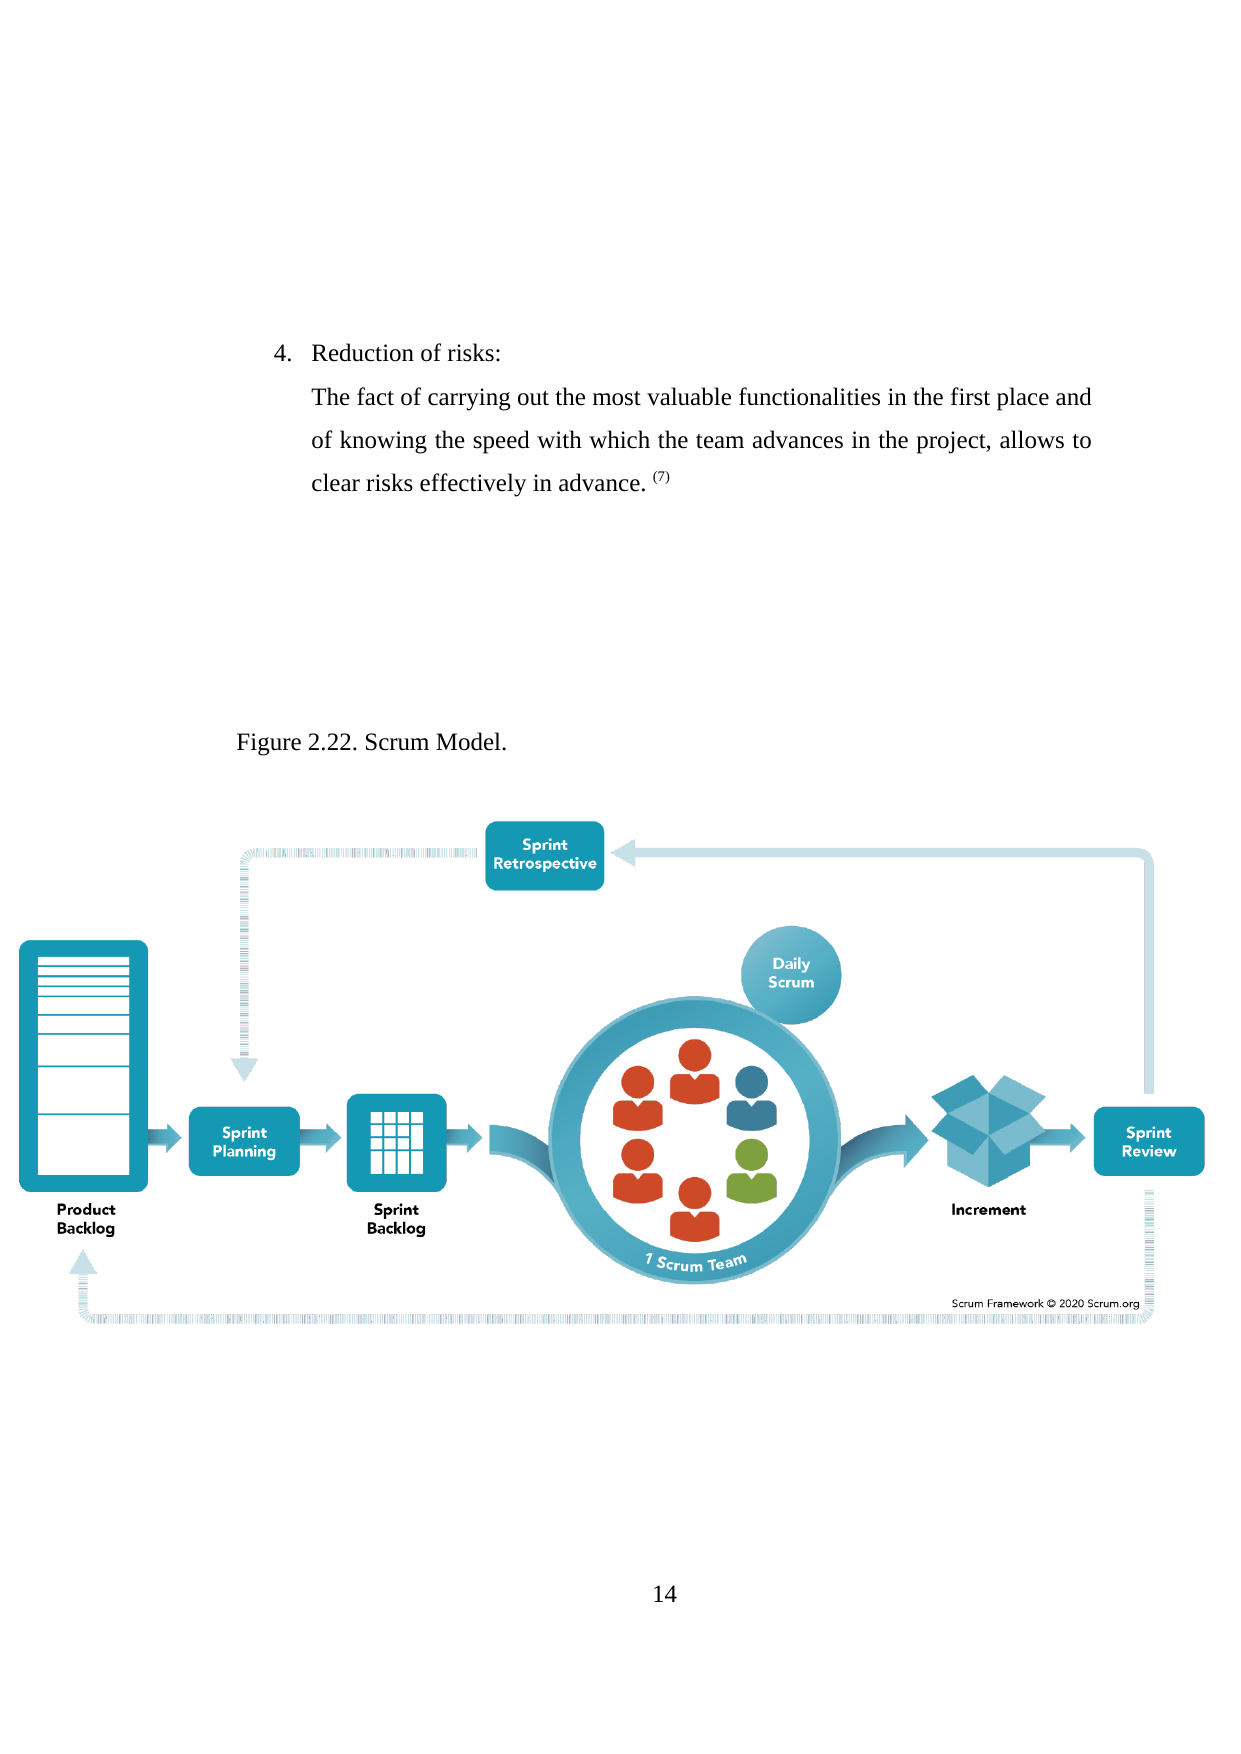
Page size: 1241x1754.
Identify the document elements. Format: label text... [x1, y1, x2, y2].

text Figure 2.26. Scrum Model. [236, 727, 1092, 755]
list The fact of carrying out the most valuable functionalities in the first place and of knowing the speed with which the team advances in the project, allows to clear risks effectively in advance. (7) [311, 382, 1092, 497]
list Reduction of risks: [274, 338, 1092, 367]
picture [0, 761, 1241, 1379]
